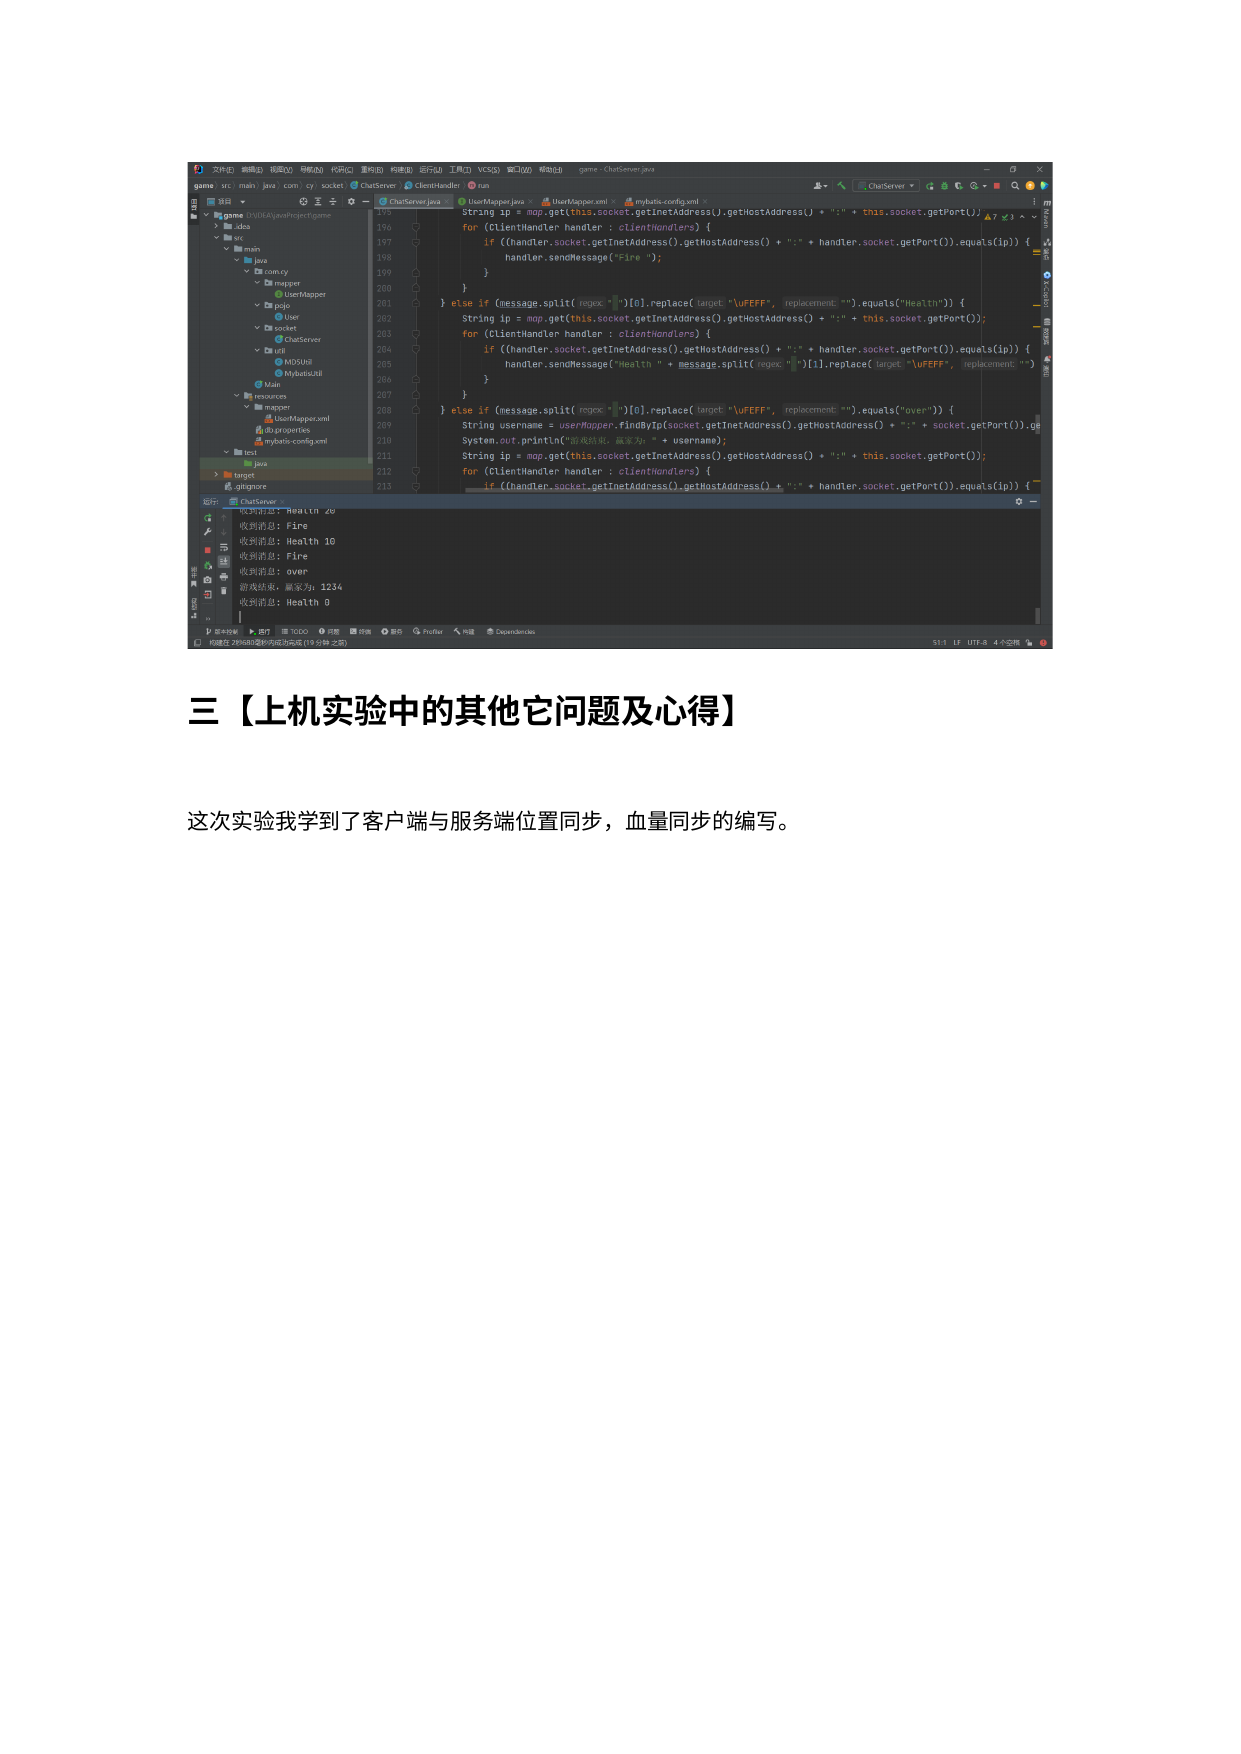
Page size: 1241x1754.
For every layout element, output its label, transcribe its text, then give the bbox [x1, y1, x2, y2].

text 这次实验我学到了客户端与服务端位置同步，血量同步的编写。 [187, 804, 1053, 836]
subtitle 三【上机实验中的其他它问题及心得】 [187, 677, 1053, 742]
picture [187, 162, 1053, 649]
